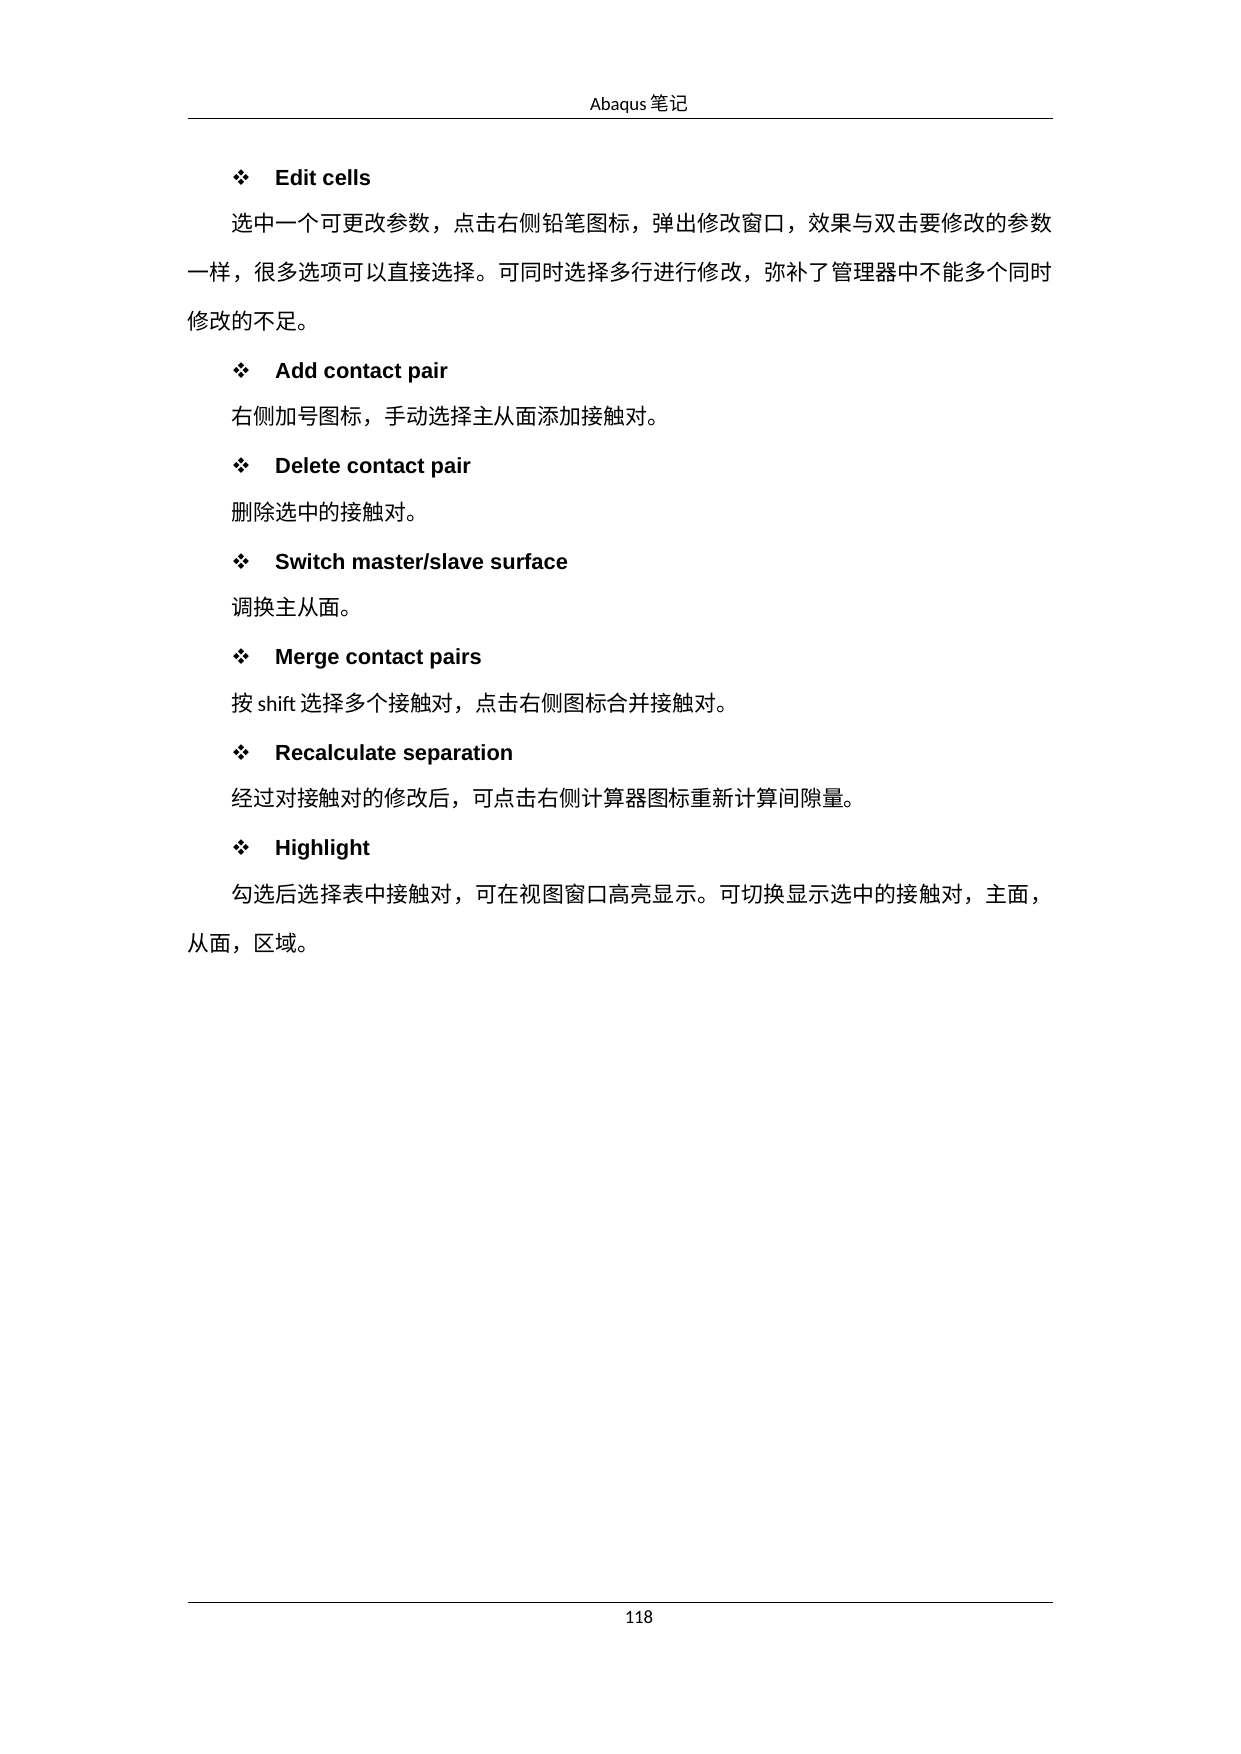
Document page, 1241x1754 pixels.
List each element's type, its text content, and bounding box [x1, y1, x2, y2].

text 删除选中的接触对。 [187, 494, 1053, 527]
subtitle Merge contact pairs [231, 640, 1053, 673]
subtitle Highlight [231, 831, 1053, 864]
text 右侧加号图标，手动选择主从面添加接触对。 [187, 399, 1053, 431]
subtitle Delete contact pair [231, 449, 1053, 482]
subtitle Switch master/slave surface [231, 545, 1053, 577]
text 调换主从面。 [187, 590, 1053, 622]
text 选中一个可更改参数，点击右侧铅笔图标，弹出修改窗口，效果与双击要修改的参数一样，很多选项可以直接选择。可同时选择多行进行修改，弥补了管理器中不能多个同时修改的不足。 [187, 206, 1053, 336]
text 经过对接触对的修改后，可点击右侧计算器图标重新计算间隙量。 [187, 781, 1053, 813]
subtitle Recalculate separation [231, 736, 1053, 768]
subtitle Edit cells [231, 161, 1053, 193]
subtitle Add contact pair [231, 354, 1053, 386]
text 勾选后选择表中接触对，可在视图窗口高亮显示。可切换显示选中的接触对，主面，从面，区域。 [187, 877, 1053, 958]
text 按shift选择多个接触对，点击右侧图标合并接触对。 [187, 686, 1053, 718]
